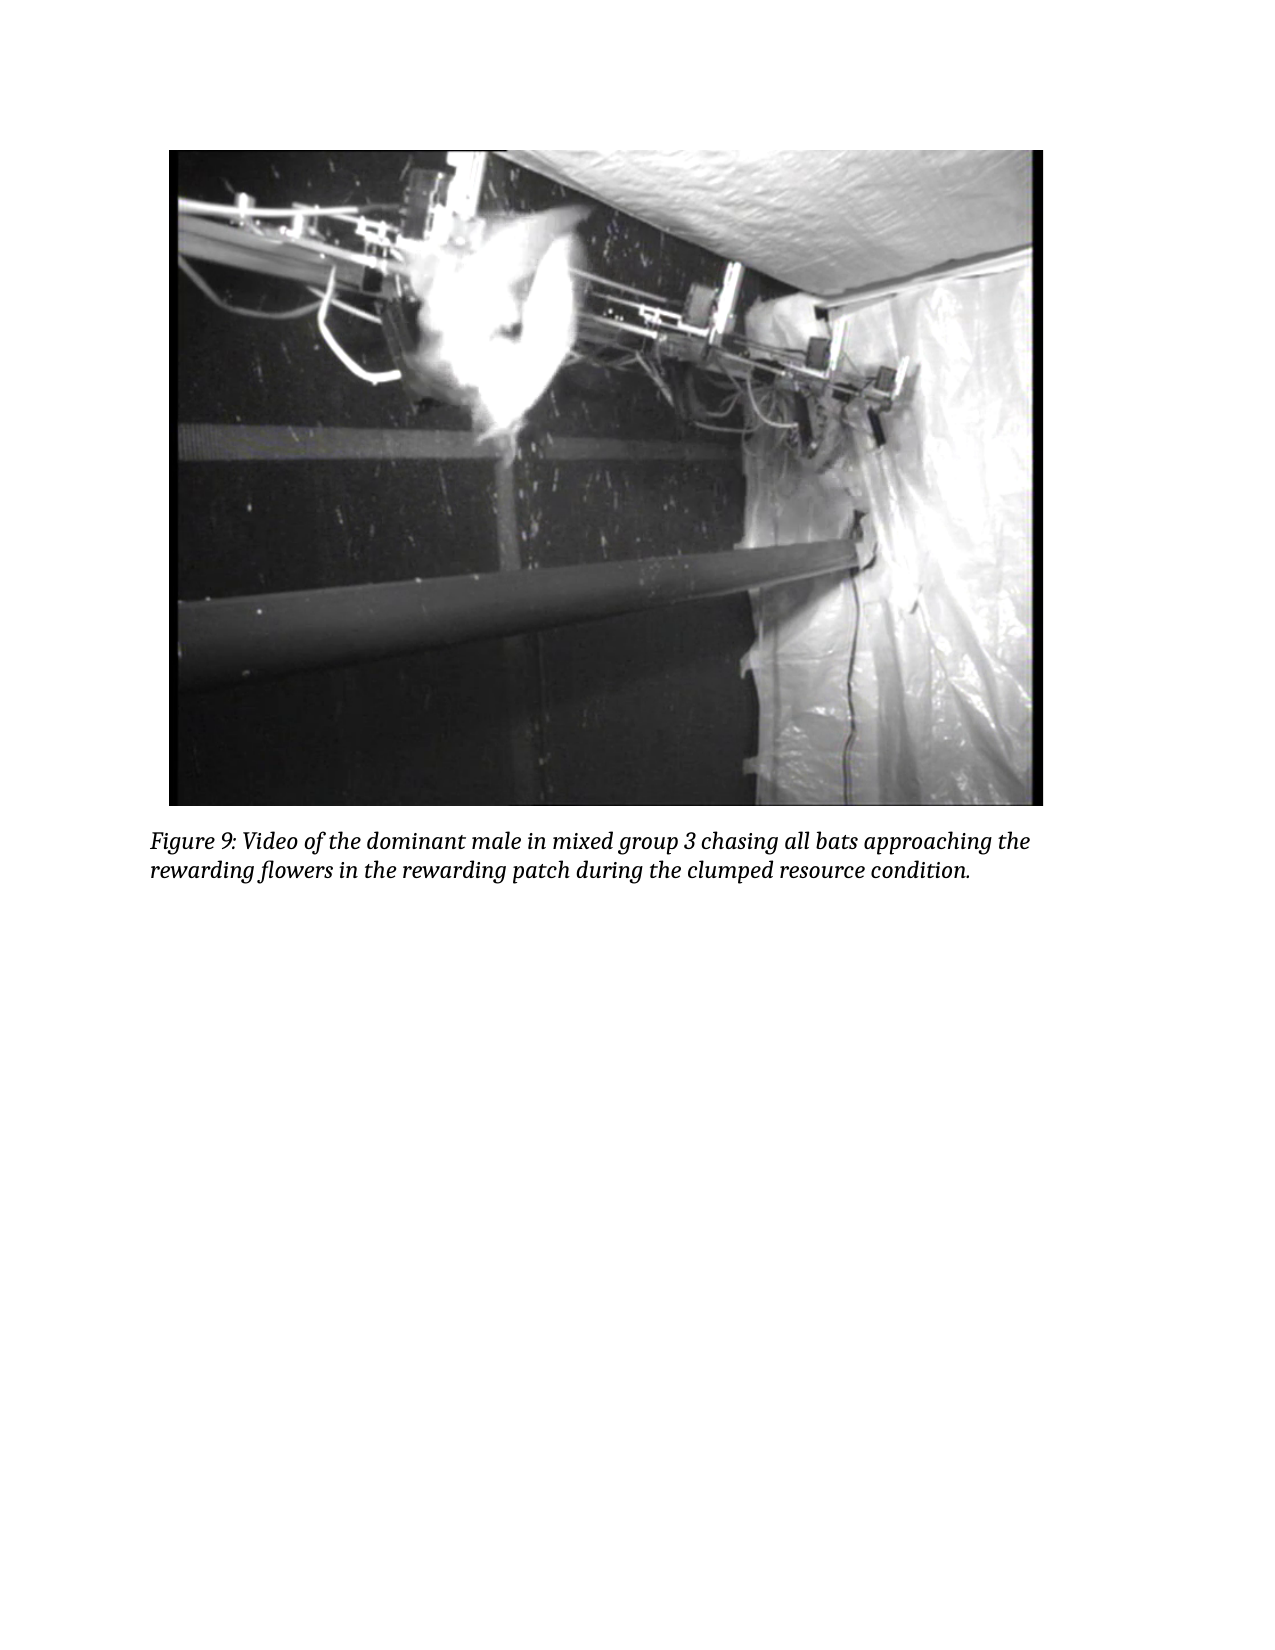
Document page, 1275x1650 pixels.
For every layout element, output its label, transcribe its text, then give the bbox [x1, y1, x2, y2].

text Figure 9: Video of the dominant male in mixed group 3 chasing all bats approaching the rewarding flowers in the rewarding patch during the clumped resource condition. [150, 827, 1125, 884]
